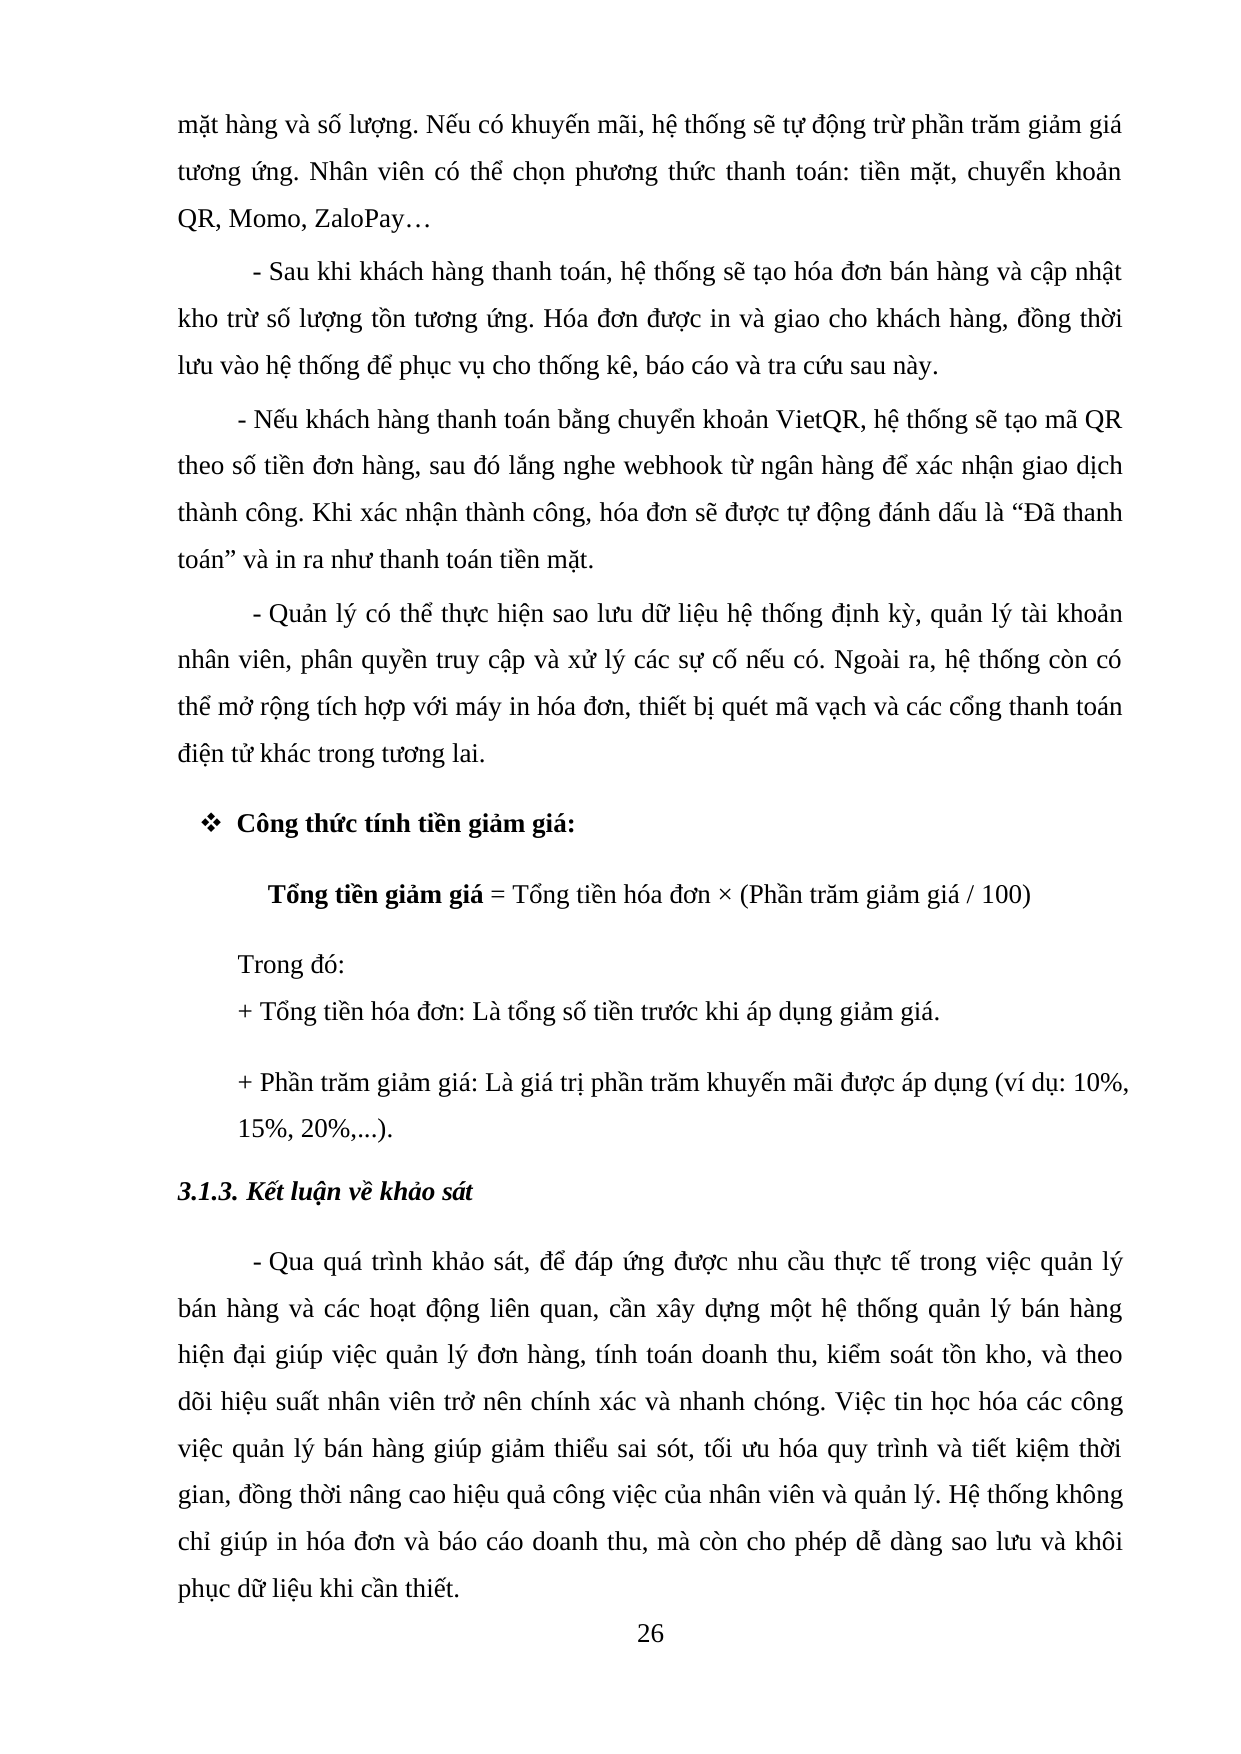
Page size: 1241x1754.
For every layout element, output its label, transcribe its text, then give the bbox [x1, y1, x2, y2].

list + Phần trăm giảm giá: Là giá trị phần trăm khuyến mãi được áp dụng (ví dụ: 10%, 15%, 20%,...). [237, 1066, 1137, 1143]
list Sau khi khách hàng thanh toán, hệ thống sẽ tạo hóa đơn bán hàng và cập nhật kho trừ số lượng tồn tương ứng. Hóa đơn được in và giao cho khách hàng, đồng thời lưu vào hệ thống để phục vụ cho thống kê, báo cáo và tra cứu sau này. [177, 256, 1124, 380]
text - Nếu khách hàng thanh toán bằng chuyển khoản VietQR, hệ thống sẽ tạo mã QR theo số tiền đơn hàng, sau đó lắng nghe webhook từ ngân hàng để xác nhận giao dịch thành công. Khi xác nhận thành công, hóa đơn sẽ được tự động đánh dấu là “Đã thanh toán” và in ra như thanh toán tiền mặt. [177, 403, 1124, 574]
list Trong đó: + Tổng tiền hóa đơn: Là tổng số tiền trước khi áp dụng giảm giá. [237, 948, 1137, 1026]
list Qua quá trình khảo sát, để đáp ứng được nhu cầu thực tế trong việc quản lý bán hàng và các hoạt động liên quan, cần xây dựng một hệ thống quản lý bán hàng hiện đại giúp việc quản lý đơn hàng, tính toán doanh thu, kiểm soát tồn kho, và theo dõi hiệu suất nhân viên trở nên chính xác và nhanh chóng. Việc tin học hóa các công việc quản lý bán hàng giúp giảm thiểu sai sót, tối ưu hóa quy trình và tiết kiệm thời gian, đồng thời nâng cao hiệu quả công việc của nhân viên và quản lý. Hệ thống không chỉ giúp in hóa đơn và báo cáo doanh thu, mà còn cho phép dễ dàng sao lưu và khôi phục dữ liệu khi cần thiết. [178, 1245, 1124, 1603]
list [177, 108, 1123, 233]
list Tổng tiền giảm giá = Tổng tiền hóa đơn × (Phần trăm giảm giá / 100) [161, 878, 1137, 909]
list Quản lý có thể thực hiện sao lưu dữ liệu hệ thống định kỳ, quản lý tài khoản nhân viên, phân quyền truy cập và xử lý các sự cố nếu có. Ngoài ra, hệ thống còn có thể mở rộng tích hợp với máy in hóa đơn, thiết bị quét mã vạch và các cổng thanh toán điện tử khác trong tương lai. [177, 597, 1124, 768]
subtitle Kết luận về khảo sát [178, 1175, 1137, 1206]
list Công thức tính tiền giảm giá: [199, 807, 1137, 838]
